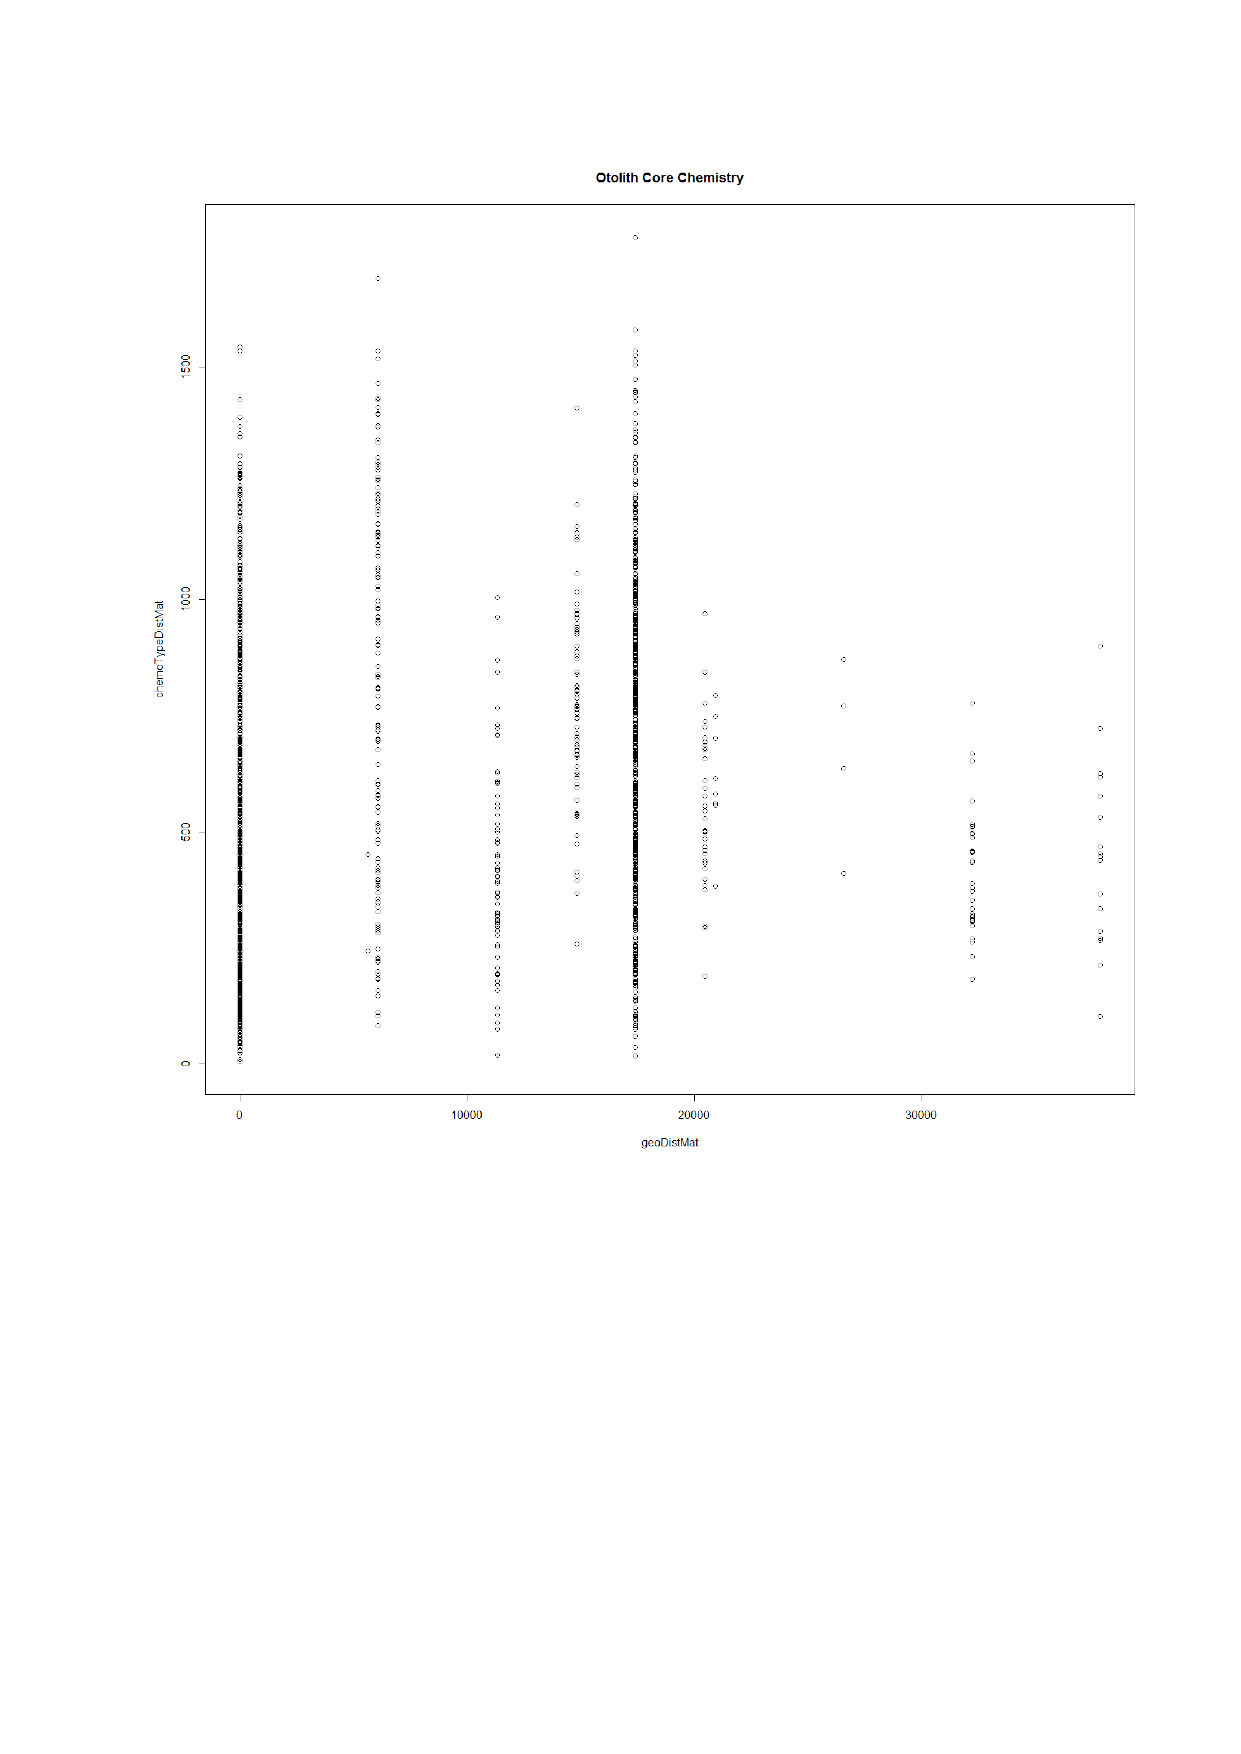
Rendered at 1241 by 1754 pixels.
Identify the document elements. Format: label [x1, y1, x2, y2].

picture [150, 150, 1163, 1163]
